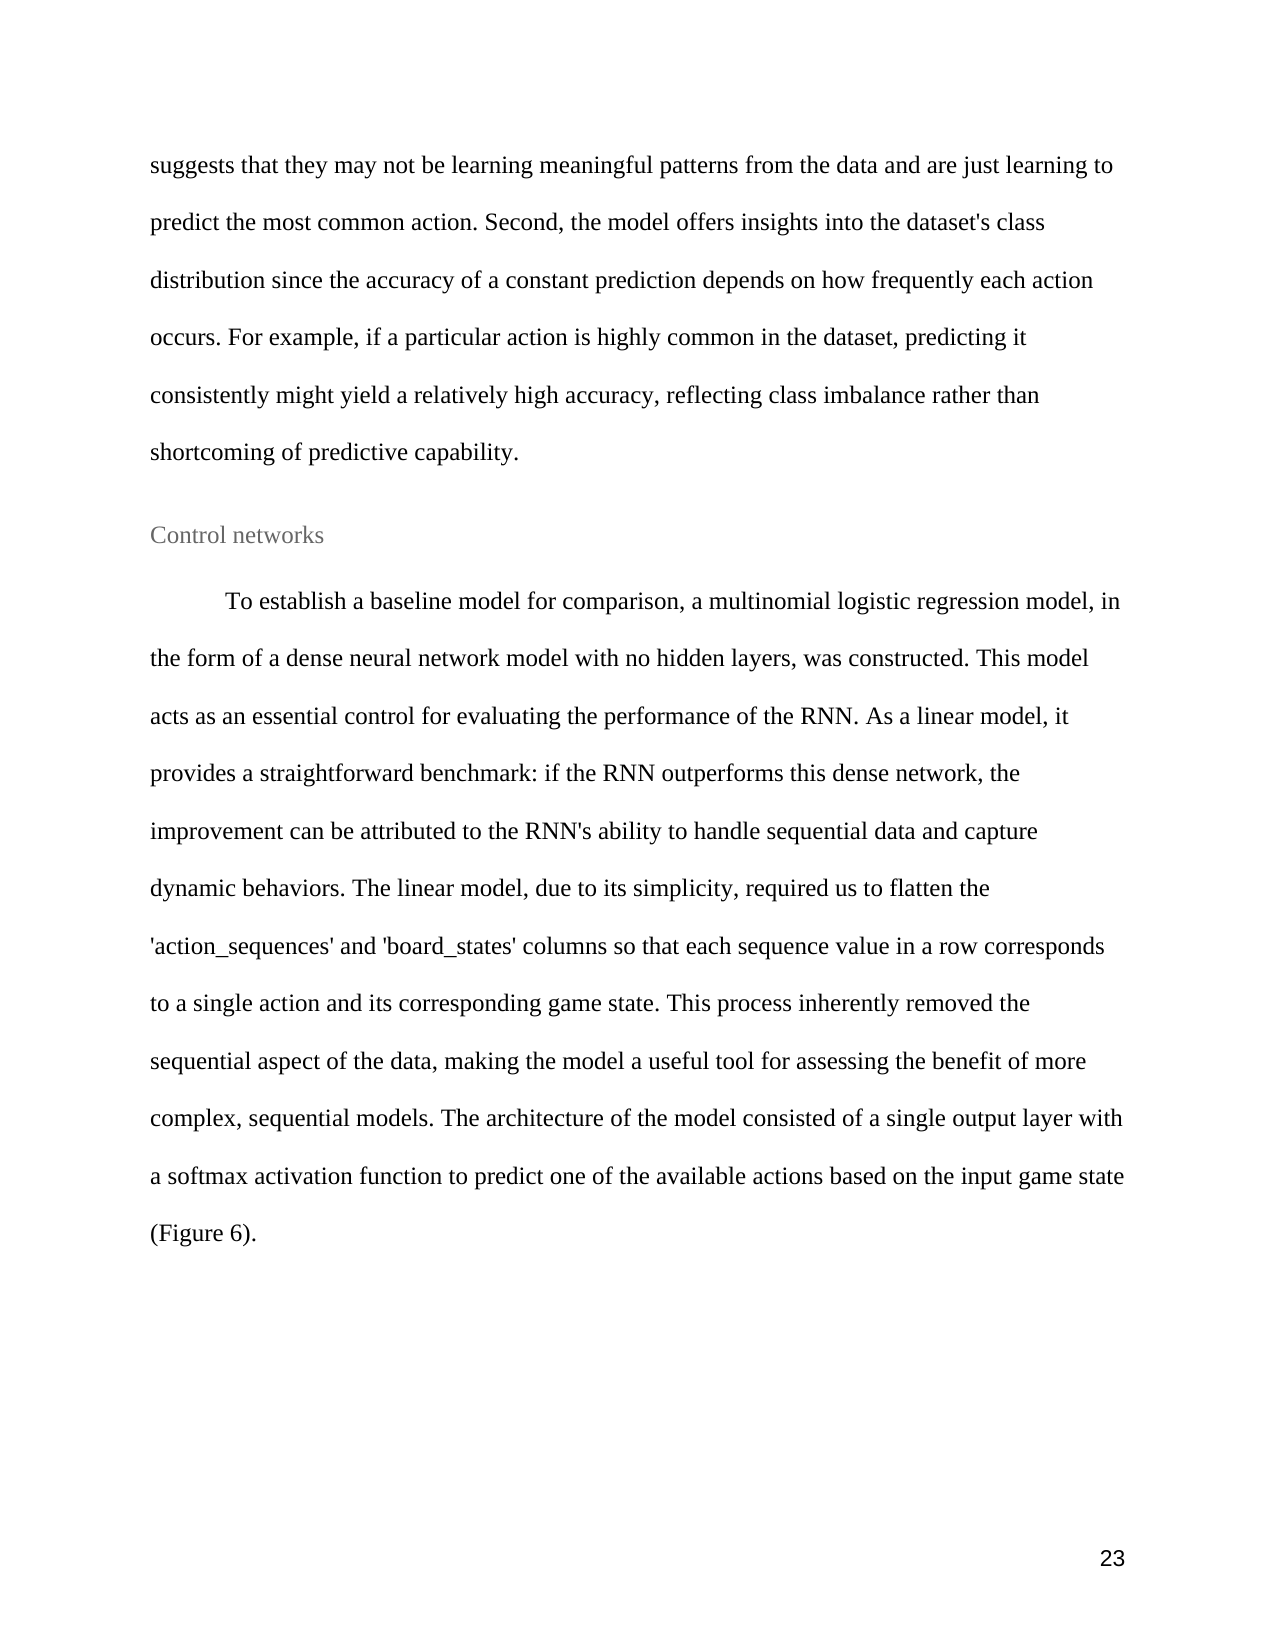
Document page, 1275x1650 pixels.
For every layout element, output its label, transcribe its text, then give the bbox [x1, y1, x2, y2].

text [150, 150, 1125, 466]
text To establish a baseline model for comparison, a multinomial logistic regression model, in the form of a dense neural network model with no hidden layers, was constructed. This model acts as an essential control for evaluating the performance of the RNN. As a linear model, it provides a straightforward benchmark: if the RNN outperforms this dense network, the improvement can be attributed to the RNN's ability to handle sequential data and capture dynamic behaviors. The linear model, due to its simplicity, required us to flatten the 'action_sequences' and 'board_states' columns so that each sequence value in a row corresponds to a single action and its corresponding game state. This process inherently removed the sequential aspect of the data, making the model a useful tool for assessing the benefit of more complex, sequential models. The architecture of the model consisted of a single output layer with a softmax activation function to predict one of the available actions based on the input game state (Figure 6). [150, 586, 1125, 1247]
subtitle Control networks [150, 520, 1125, 549]
